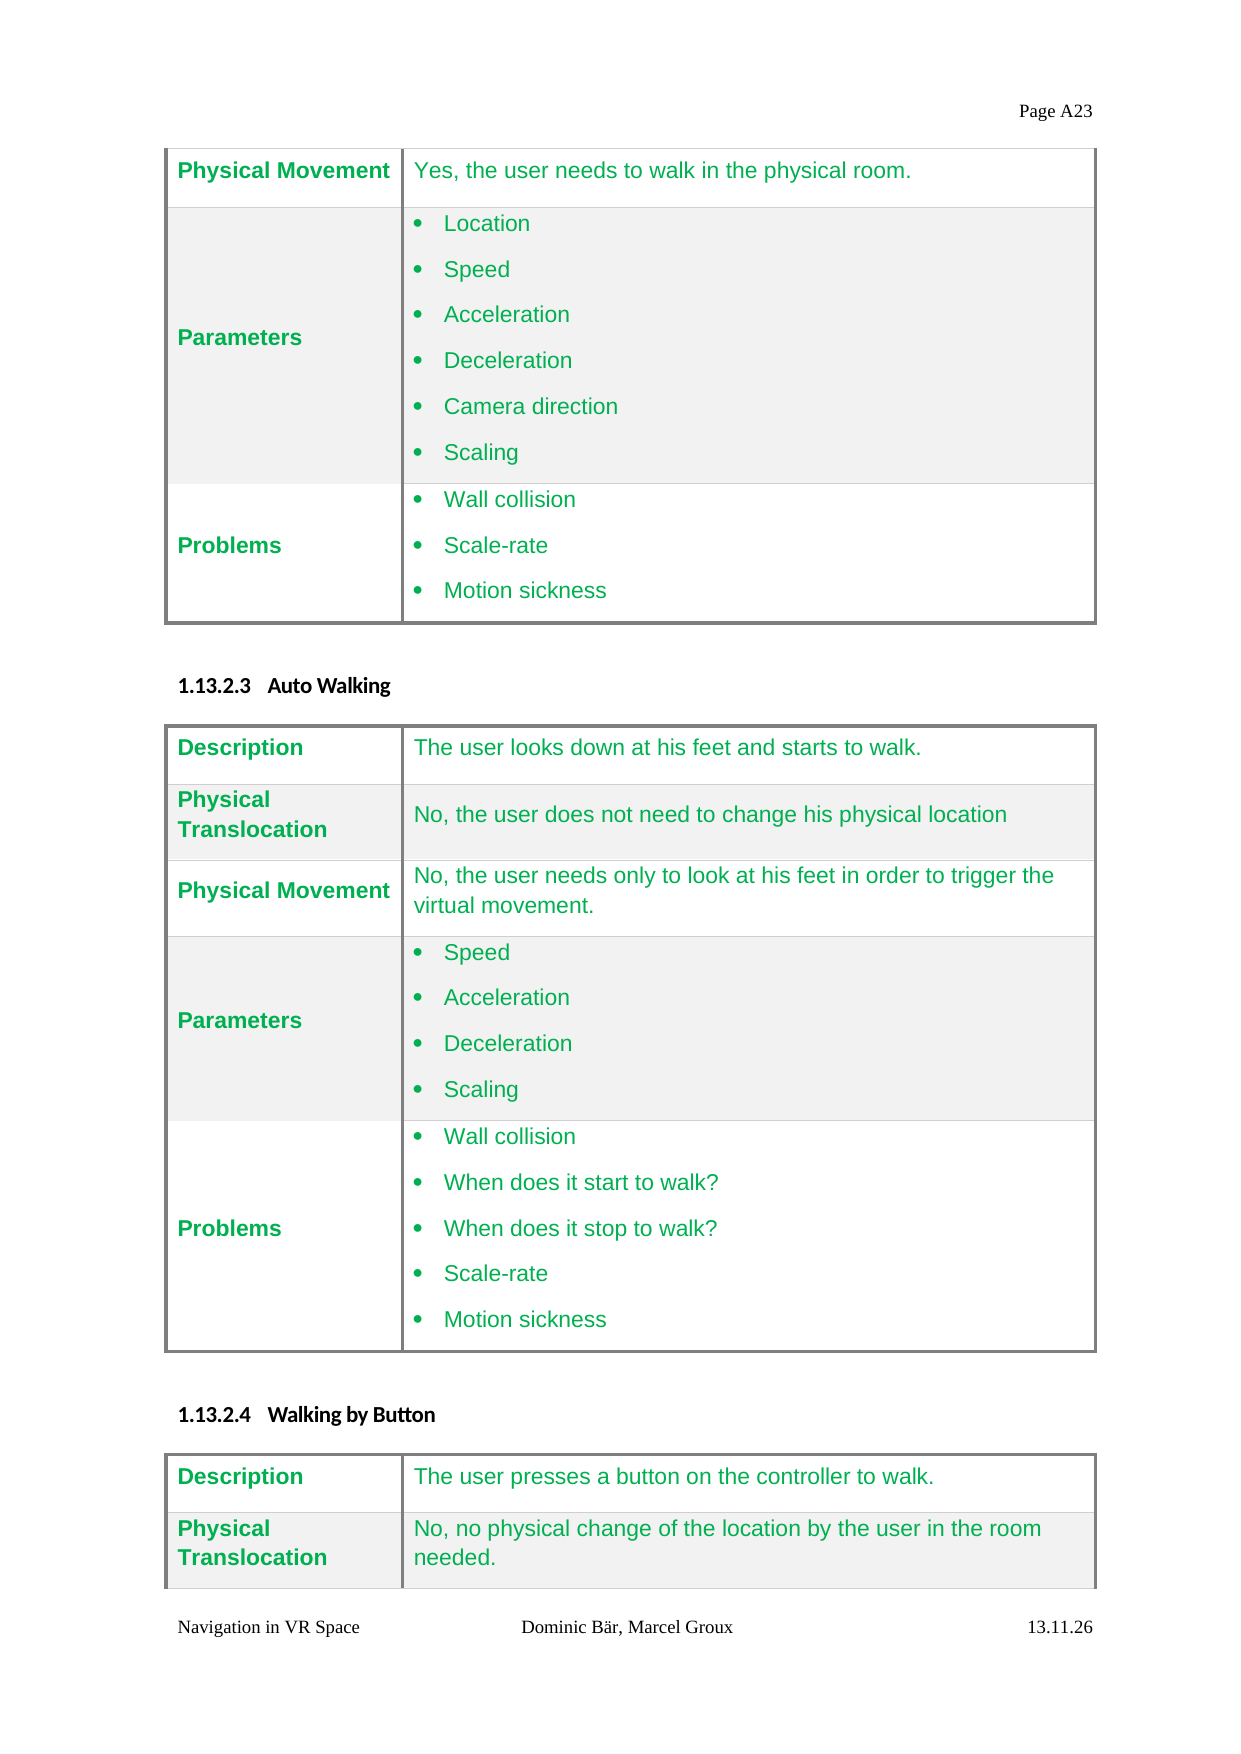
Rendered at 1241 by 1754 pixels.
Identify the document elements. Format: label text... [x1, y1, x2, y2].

table_header The user presses a button on the controller to walk. [404, 1456, 1094, 1512]
table_cell Wall collision Scale-rate Motion sickness [404, 484, 1094, 621]
subtitle Auto Walking [177, 671, 1092, 699]
table_header Description [168, 1456, 401, 1512]
table_cell Problems [168, 1121, 401, 1350]
table_cell Wall collision When does it start to walk? When does it stop to walk? Scale-rate Motion sickness [404, 1121, 1094, 1350]
table_cell No, the user does not need to change his physical location [404, 785, 1094, 859]
table_cell No, the user needs only to look at his feet in order to trigger the virtual movement. [404, 861, 1094, 936]
table_header The user looks down at his feet and starts to walk. [404, 728, 1094, 783]
table_cell Location Speed Acceleration Deceleration Camera direction Scaling [404, 208, 1094, 483]
table_cell Parameters [168, 937, 401, 1120]
table_header Description [168, 728, 401, 783]
table_cell Problems [168, 484, 401, 621]
table_cell Speed Acceleration Deceleration Scaling [404, 937, 1094, 1120]
table_cell Parameters [168, 208, 401, 483]
table_cell Physical Movement [168, 149, 401, 207]
table_cell Yes, the user needs to walk in the physical room. [404, 149, 1094, 207]
table_cell Physical Translocation [168, 785, 401, 859]
table_cell Physical Movement [168, 861, 401, 936]
subtitle Walking by Button [177, 1400, 1092, 1428]
table_cell Physical Translocation [168, 1513, 401, 1588]
table_cell No, no physical change of the location by the user in the room needed. [404, 1513, 1094, 1588]
